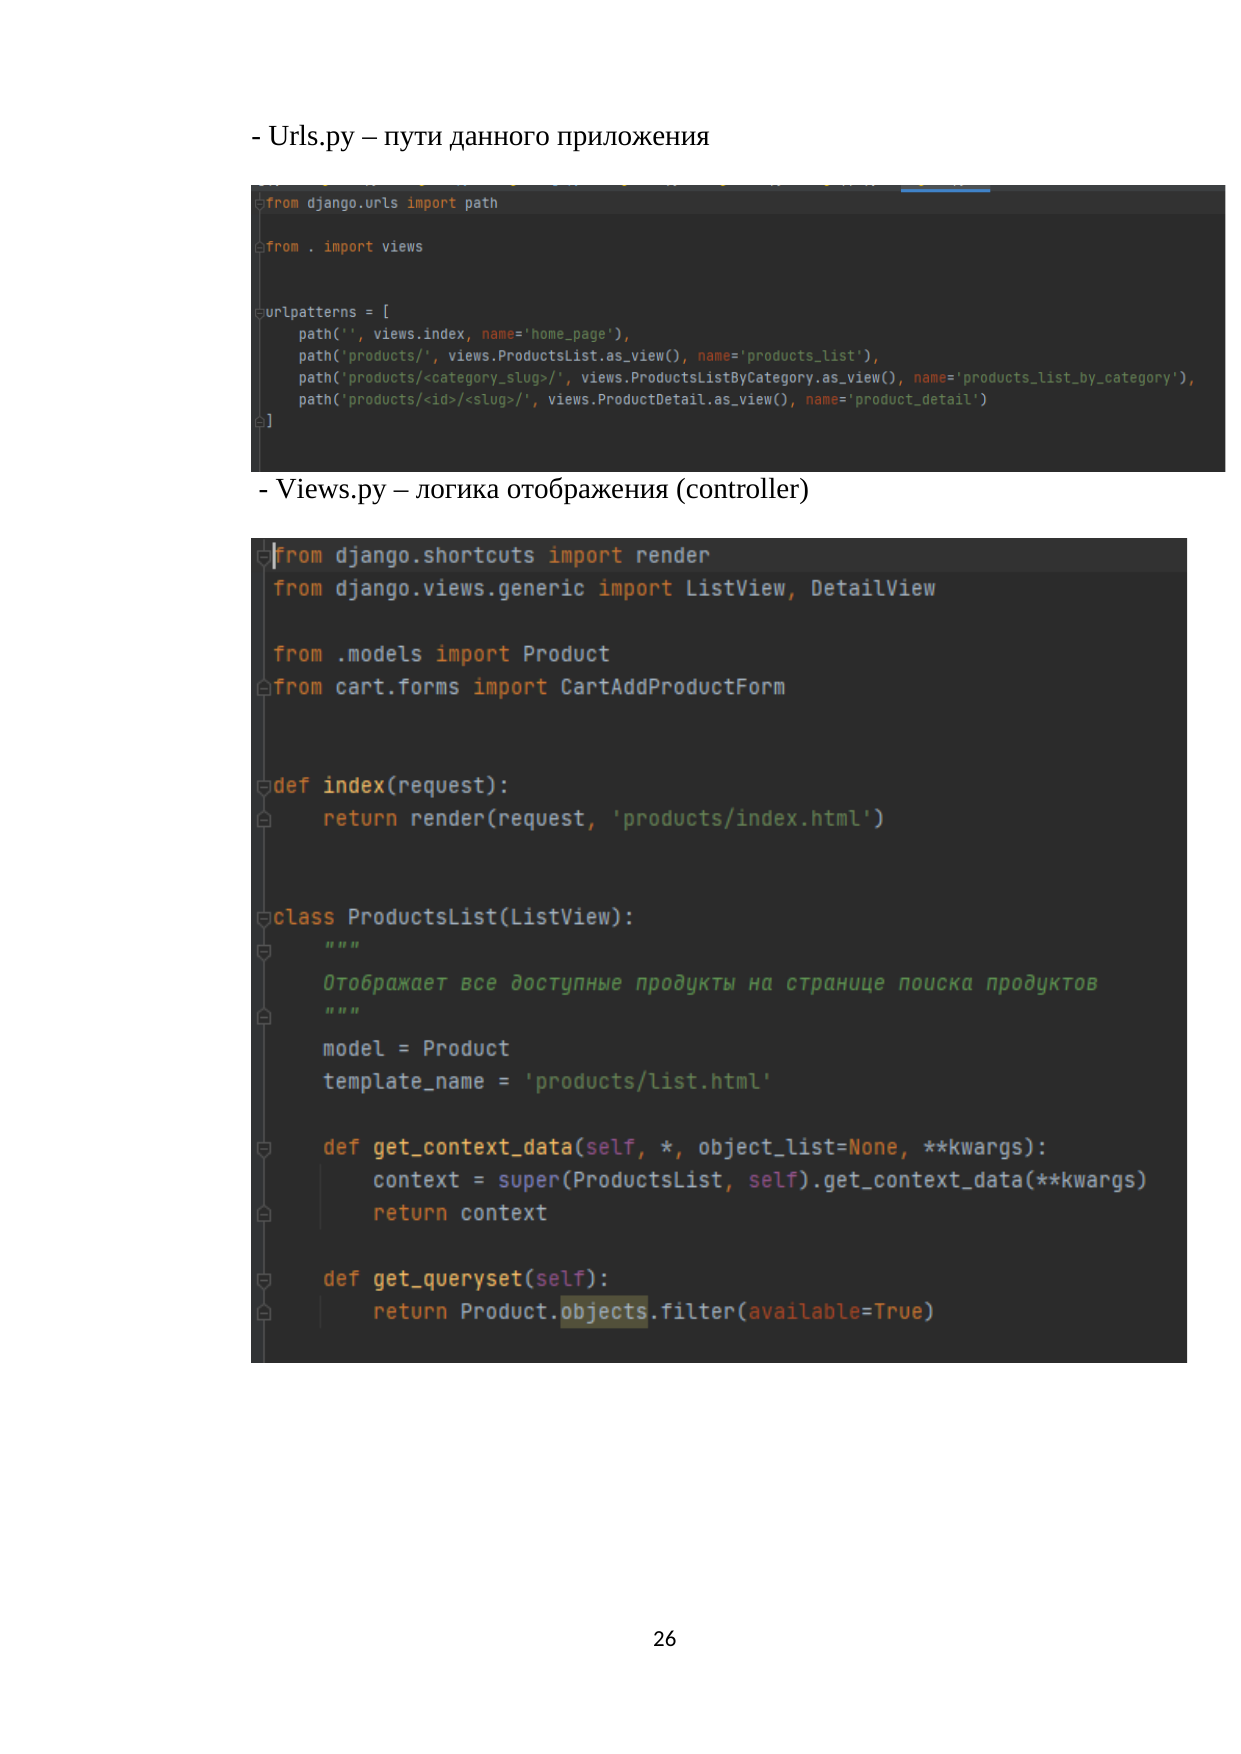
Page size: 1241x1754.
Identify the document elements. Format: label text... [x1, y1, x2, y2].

picture [251, 538, 1188, 1363]
text - Views.py – логика отображения (controller) [177, 472, 1152, 505]
text - Urls.py – пути данного приложения [177, 118, 1152, 152]
picture [251, 185, 1226, 472]
